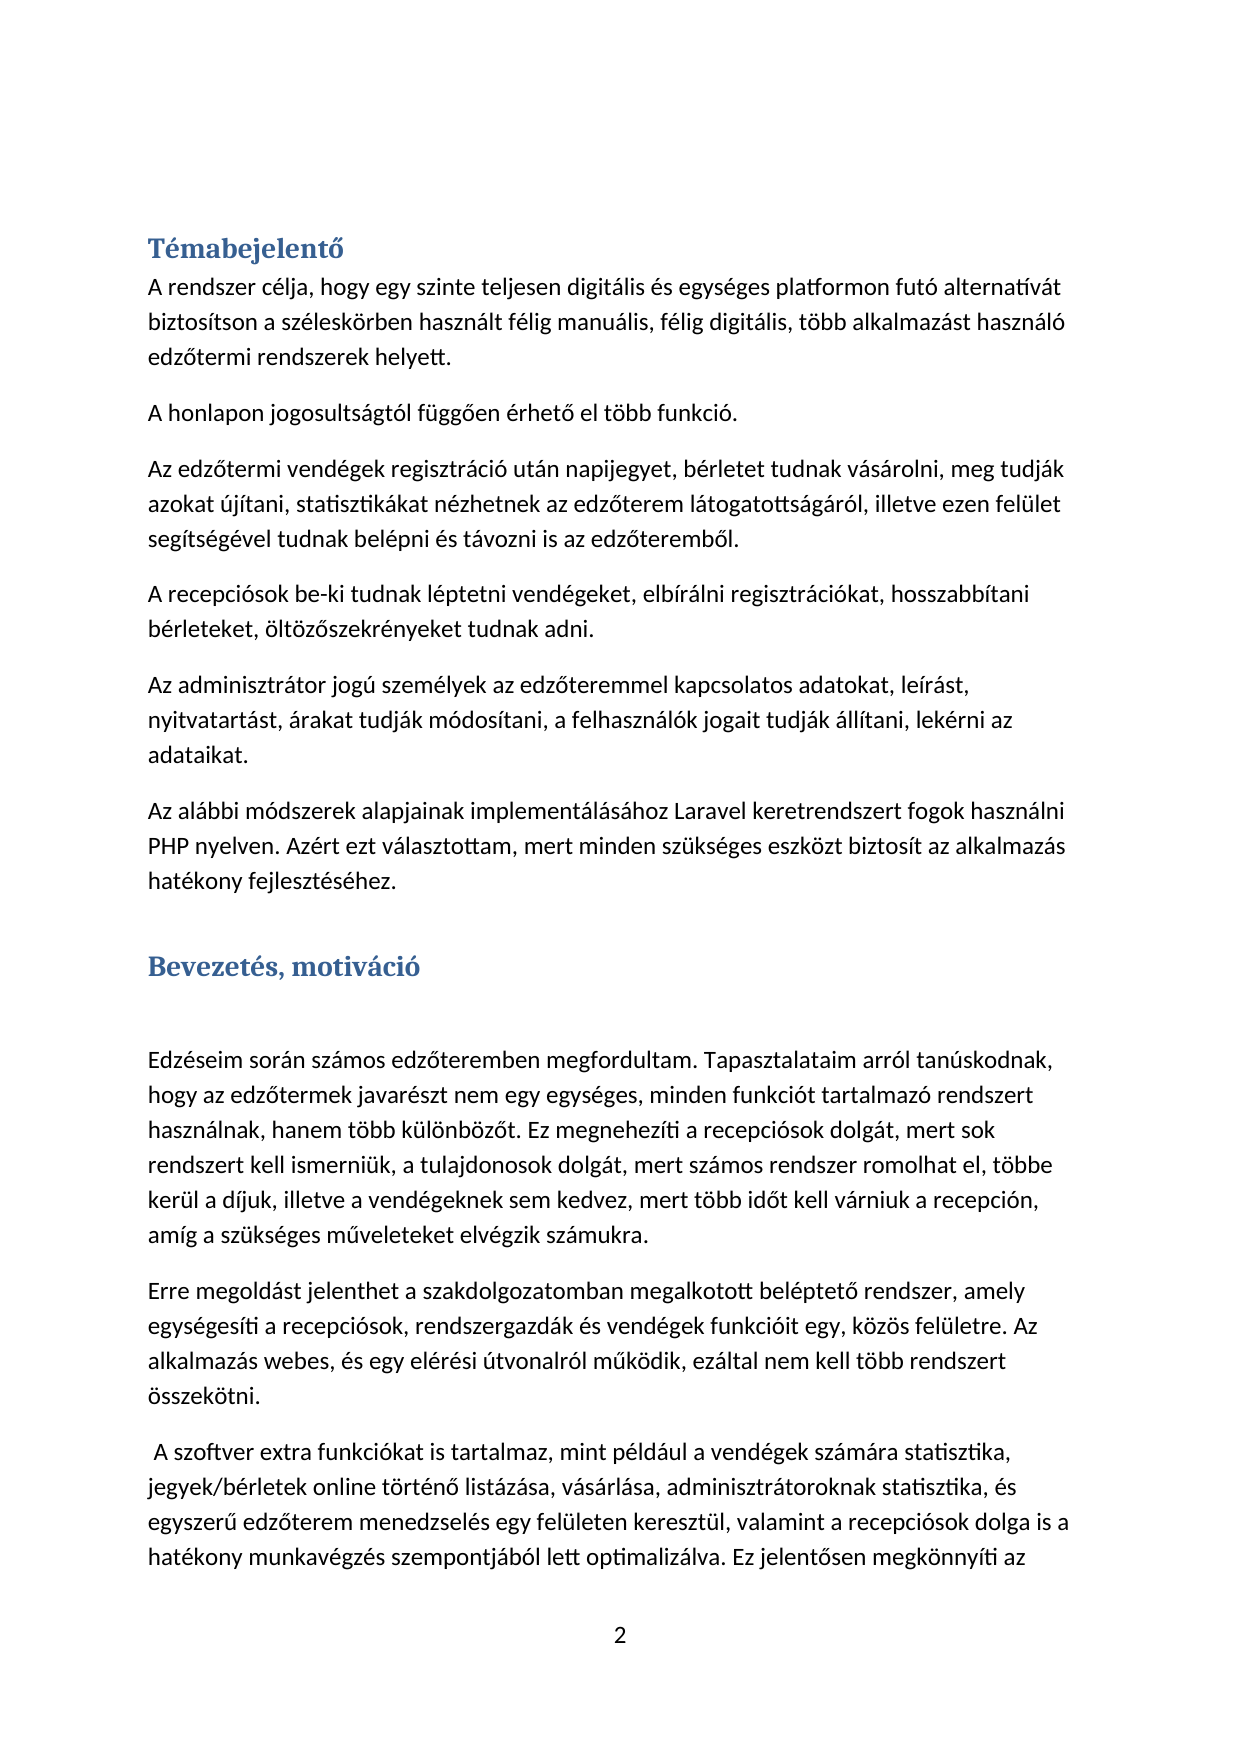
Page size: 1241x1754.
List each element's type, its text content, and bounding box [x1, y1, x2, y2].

text A recepciósok be-ki tudnak léptetni vendégeket, elbírálni regisztrációkat, hosszabbítani bérleteket, öltözőszekrényeket tudnak adni. [148, 579, 1093, 644]
text Az alábbi módszerek alapjainak implementálásához Laravel keretrendszert fogok használni PHP nyelven. Azért ezt választottam, mert minden szükséges eszközt biztosít az alkalmazás hatékony fejlesztéséhez. [148, 795, 1093, 896]
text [148, 1436, 1093, 1572]
text Erre megoldást jelenthet a szakdolgozatomban megalkotott beléptető rendszer, amely egységesíti a recepciósok, rendszergazdák és vendégek funkcióit egy, közös felületre. Az alkalmazás webes, és egy elérési útvonalról működik, ezáltal nem kell több rendszert összekötni. [148, 1276, 1093, 1411]
subtitle Témabejelentő [148, 233, 1093, 266]
text Edzéseim során számos edzőteremben megfordultam. Tapasztalataim arról tanúskodnak, hogy az edzőtermek javarészt nem egy egységes, minden funkciót tartalmazó rendszert használnak, hanem több különbözőt. Ez megnehezíti a recepciósok dolgát, mert sok rendszert kell ismerniük, a tulajdonosok dolgát, mert számos rendszer romolhat el, többe kerül a díjuk, illetve a vendégeknek sem kedvez, mert több időt kell várniuk a recepción, amíg a szükséges műveleteket elvégzik számukra. [148, 1045, 1093, 1250]
text A honlapon jogosultságtól függően érhető el több funkció. [148, 397, 1093, 427]
text Az adminisztrátor jogú személyek az edzőteremmel kapcsolatos adatokat, leírást, nyitvatartást, árakat tudják módosítani, a felhasználók jogait tudják állítani, lekérni az adataikat. [148, 669, 1093, 770]
text Az edzőtermi vendégek regisztráció után napijegyet, bérletet tudnak vásárolni, meg tudják azokat újítani, statisztikákat nézhetnek az edzőterem látogatottságáról, illetve ezen felület segítségével tudnak belépni és távozni is az edzőteremből. [148, 453, 1093, 553]
subtitle Bevezetés, motiváció [148, 950, 1093, 984]
text A rendszer célja, hogy egy szinte teljesen digitális és egységes platformon futó alternatívát biztosítson a széleskörben használt félig manuális, félig digitális, több alkalmazást használó edzőtermi rendszerek helyett. [148, 271, 1093, 372]
